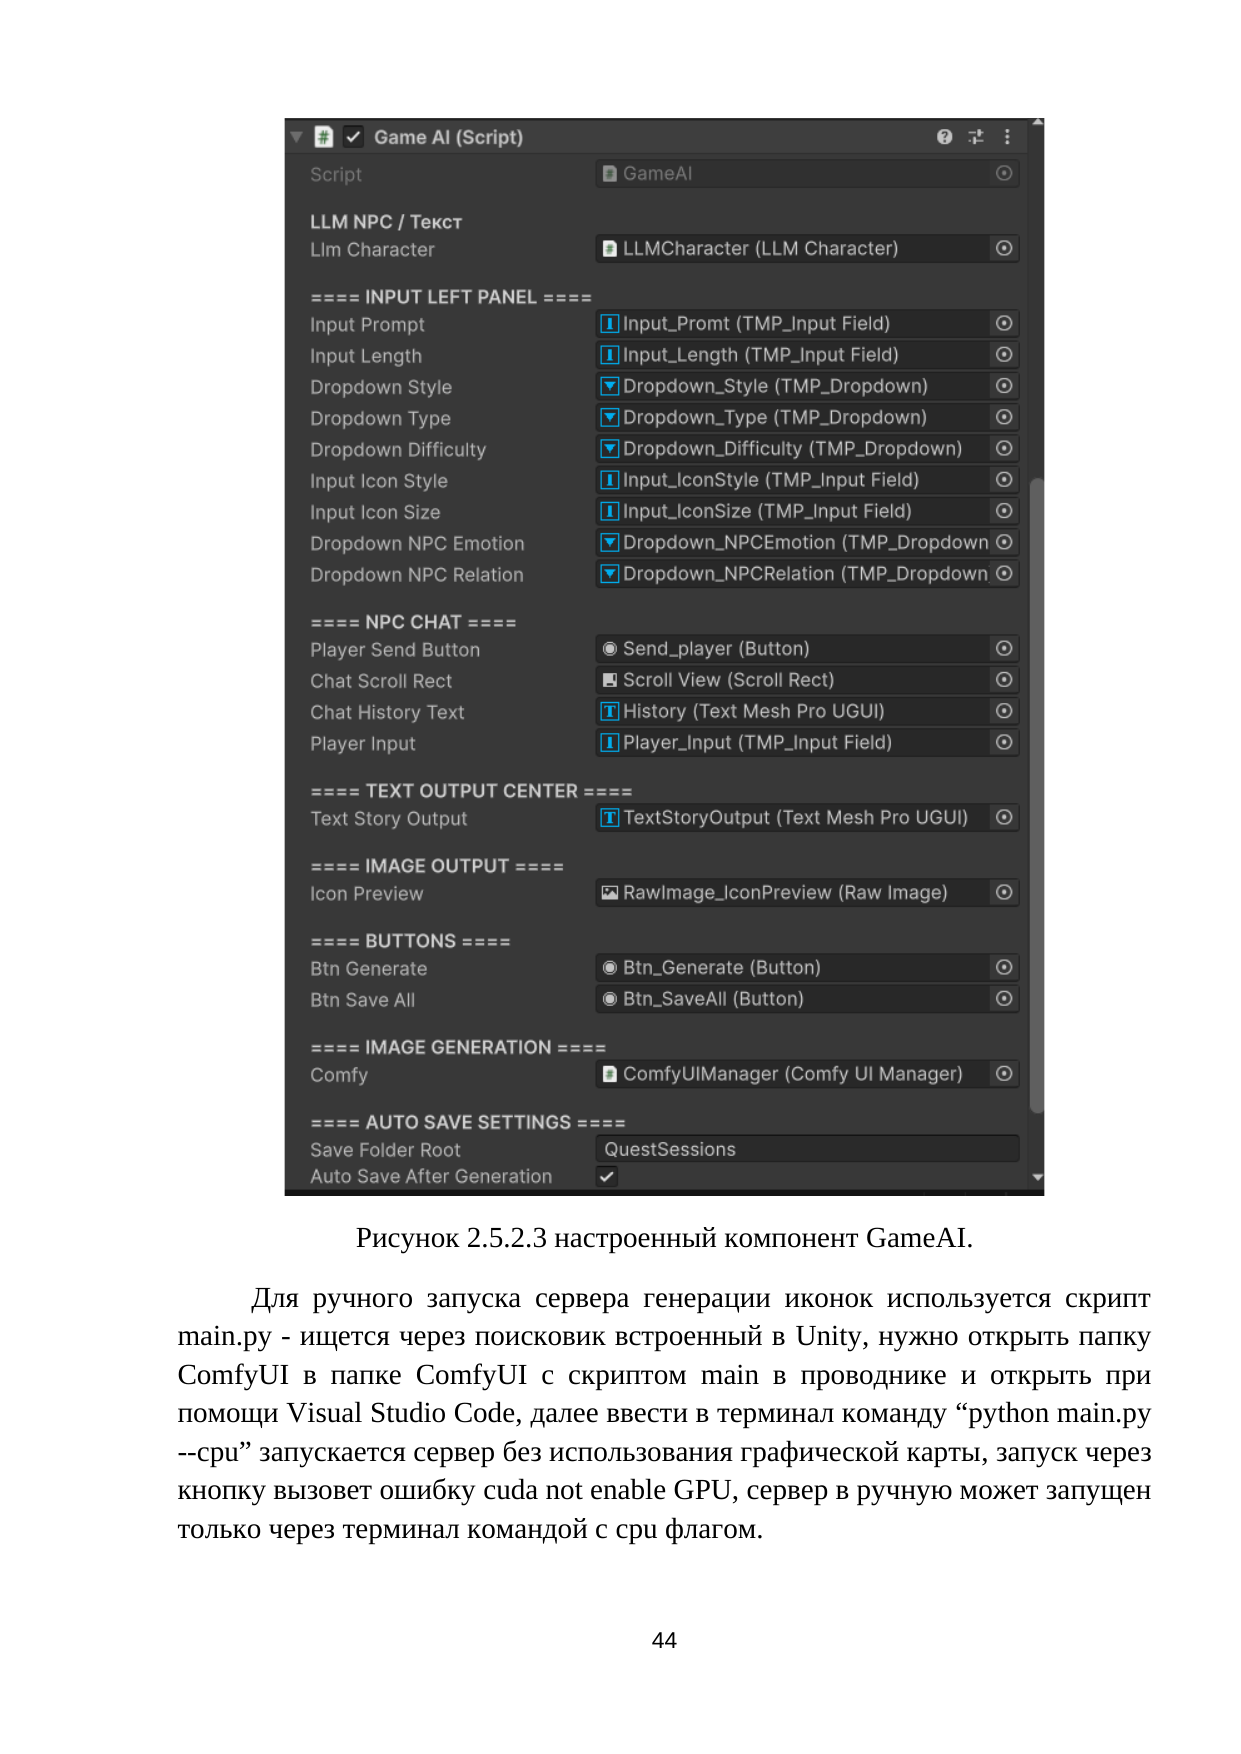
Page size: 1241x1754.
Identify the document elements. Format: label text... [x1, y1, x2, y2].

text Для ручного запуска сервера генерации иконок используется скрипт main.py - ищется через поисковик встроенный в Unity, нужно открыть папку ComfyUI в папке ComfyUI с скриптом main в проводнике и открыть при помощи Visual Studio Code, далее ввести в терминал команду “python main.py --cpu” запускается сервер без использования графической карты, запуск через кнопку вызовет ошибку cuda not enable GPU, сервер в ручную может запущен только через терминал командой с cpu флагом. [177, 1280, 1152, 1544]
picture [284, 118, 1045, 1196]
text Рисунок 2.5.2.3 настроенный компонент GameAI. [177, 1220, 1152, 1254]
